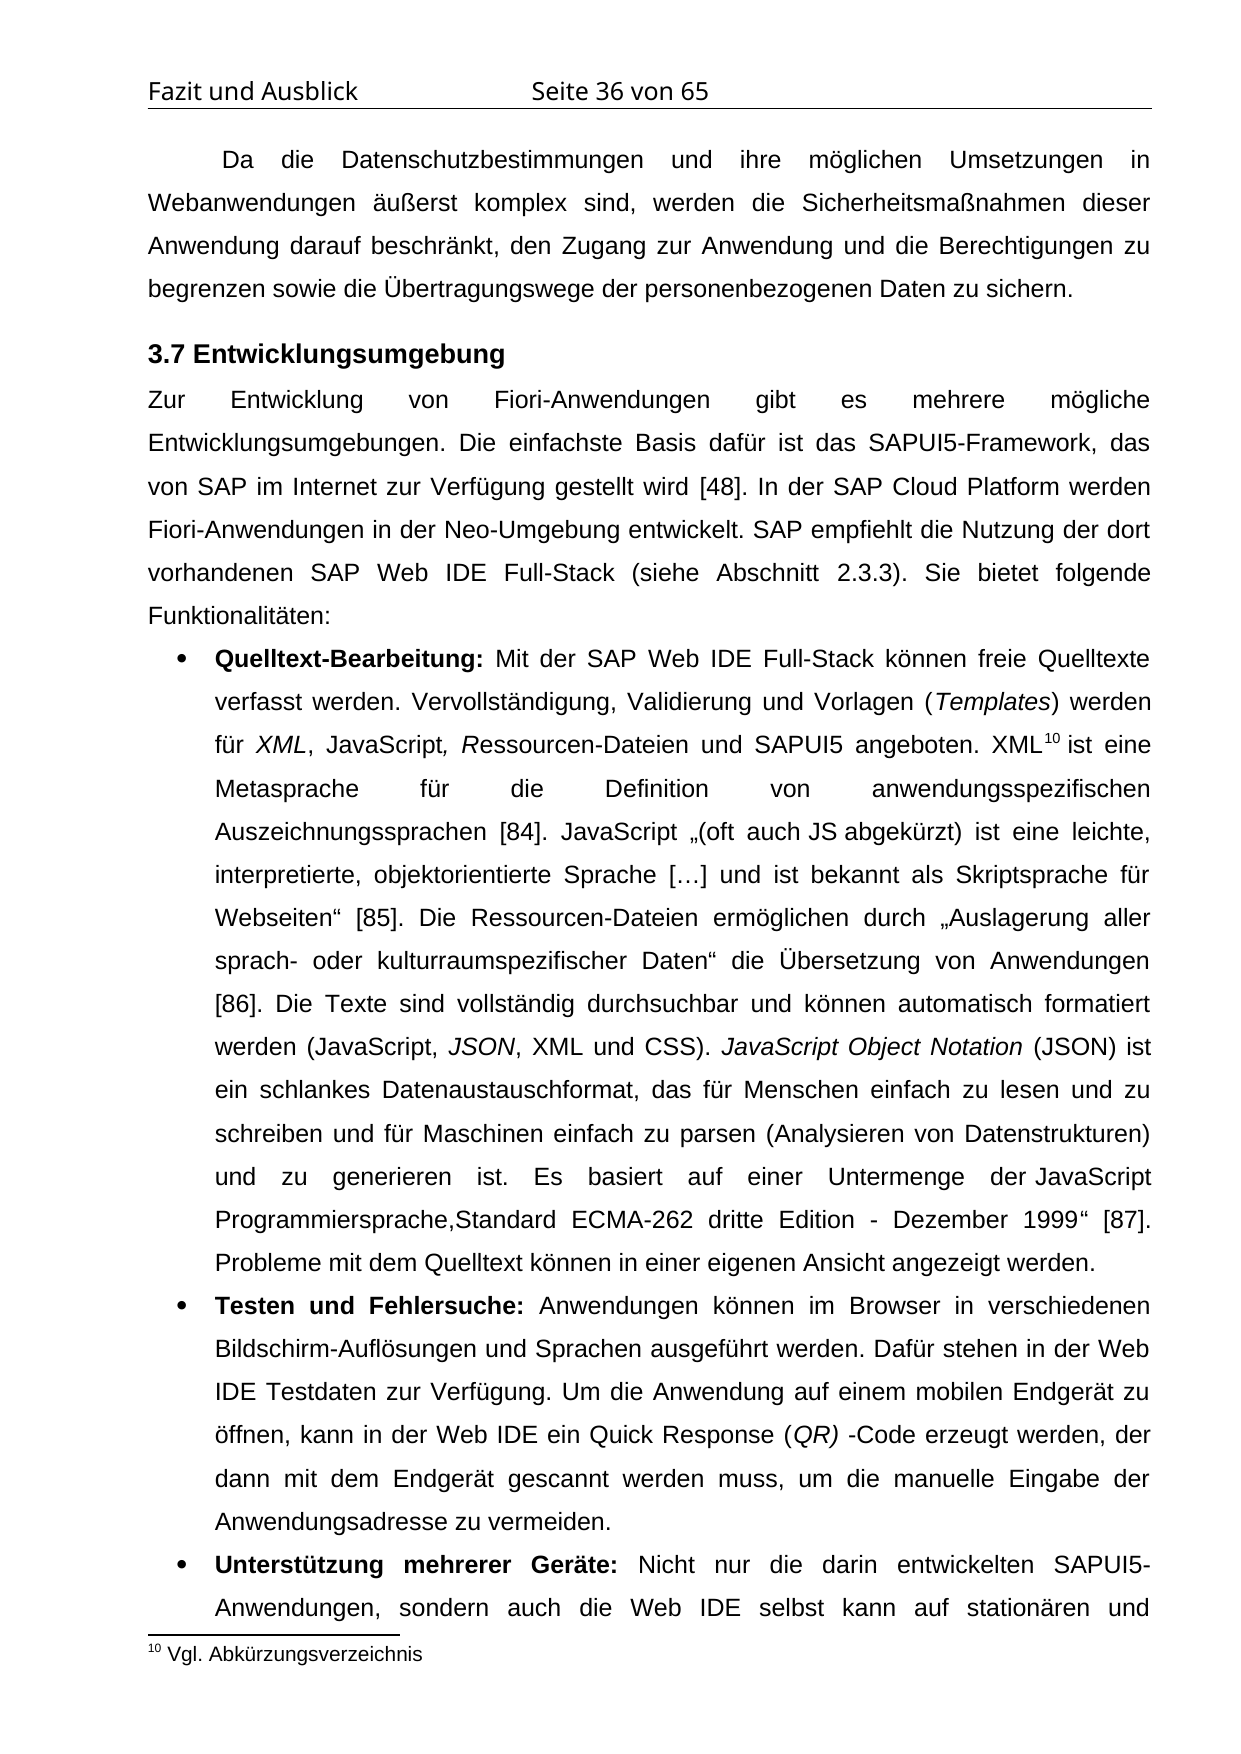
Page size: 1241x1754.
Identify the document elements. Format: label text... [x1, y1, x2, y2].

list Quelltext-Bearbeitung: Mit der SAP Web IDE Full-Stack können freie Quelltexte verfasst werden. Vervollständigung, Validierung und Vorlagen (Templates) werden für XML, JavaScript, Ressourcen-Dateien und SAPUI5 angeboten. XML ist eine Metasprache für die Definition von anwendungsspezifischen Auszeichnungssprachen . JavaScript „(oft auch JS abgekürzt) ist eine leichte, interpretierte, objektorientierte Sprache […] und ist bekannt als Skriptsprache für Webseiten“ . Die Ressourcen-Dateien ermöglichen durch „Auslagerung aller sprach- oder kulturraumspezifischer Daten“ die Übersetzung von Anwendungen . Die Texte sind vollständig durchsuchbar und können automatisch formatiert werden (JavaScript, JSON, XML und CSS). JavaScript Object Notation (JSON) ist ein schlankes Datenaustauschformat, das für Menschen einfach zu lesen und zu schreiben und für Maschinen einfach zu parsen (Analysieren von Datenstrukturen) und zu generieren ist. Es basiert auf einer Untermenge der JavaScript Programmiersprache,Standard ECMA-262 dritte Edition - Dezember 1999“ . Probleme mit dem Quelltext können in einer eigenen Ansicht angezeigt werden. [177, 644, 1152, 1277]
subtitle Entwicklungsumgebung [148, 338, 1152, 370]
list Testen und Fehlersuche: Anwendungen können im Browser in verschiedenen Bildschirm-Auflösungen und Sprachen ausgeführt werden. Dafür stehen in der Web IDE Testdaten zur Verfügung. Um die Anwendung auf einem mobilen Endgerät zu öffnen, kann in der Web IDE ein Quick Response (QR) -Code erzeugt werden, der dann mit dem Endgerät gescannt werden muss, um die manuelle Eingabe der Anwendungsadresse zu vermeiden. [177, 1291, 1152, 1536]
text Da die Datenschutzbestimmungen und ihre möglichen Umsetzungen in Webanwendungen äußerst komplex sind, werden die Sicherheitsmaßnahmen dieser Anwendung darauf beschränkt, den Zugang zur Anwendung und die Berechtigungen zu begrenzen sowie die Übertragungswege der personenbezogenen Daten zu sichern. [148, 145, 1152, 303]
text Zur Entwicklung von Fiori-Anwendungen gibt es mehrere mögliche Entwicklungsumgebungen. Die einfachste Basis dafür ist das SAPUI5-Framework, das von SAP im Internet zur Verfügung gestellt wird . In der SAP Cloud Platform werden Fiori-Anwendungen in der Neo-Umgebung entwickelt. SAP empfiehlt die Nutzung der dort vorhandenen SAP Web IDE Full-Stack (siehe Abschnitt 2.3.3). Sie bietet folgende Funktionalitäten: [148, 385, 1152, 630]
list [177, 1550, 1152, 1622]
